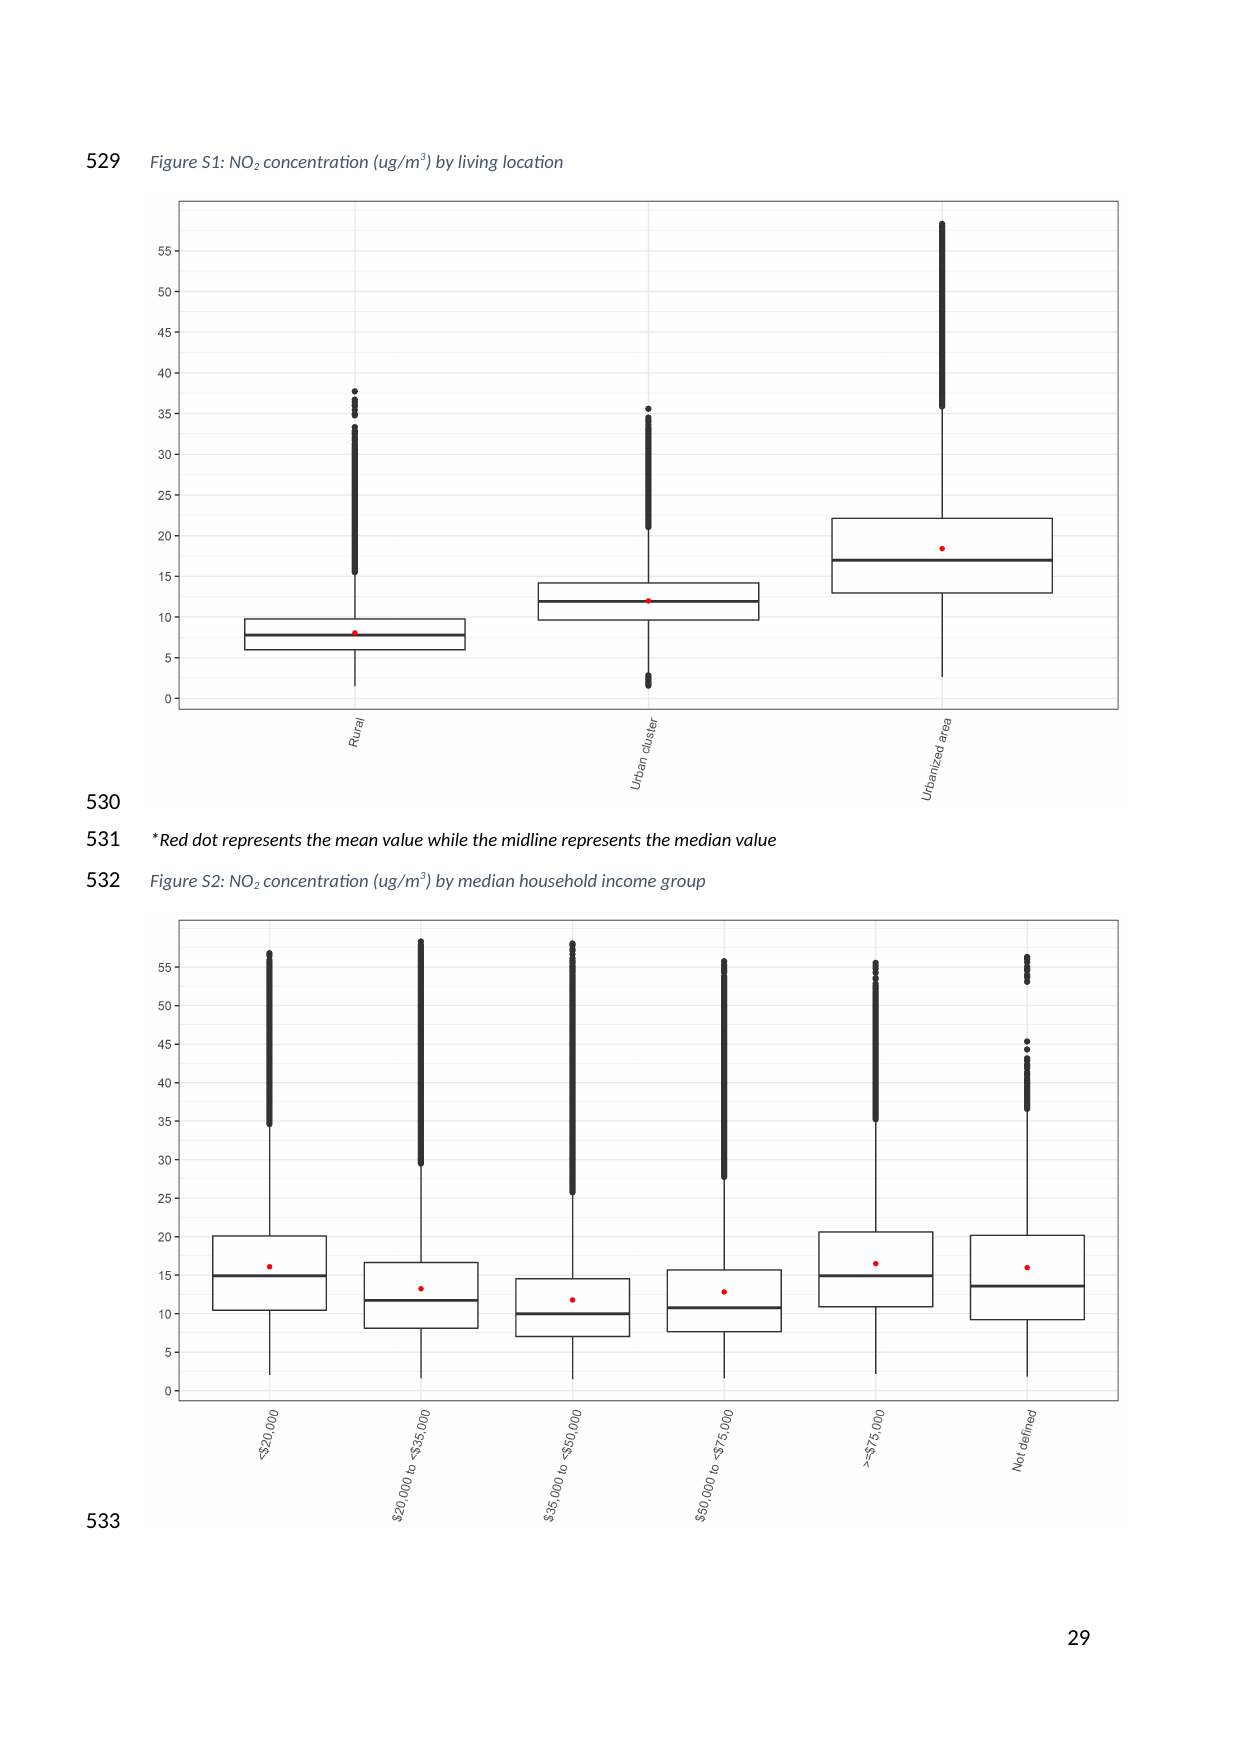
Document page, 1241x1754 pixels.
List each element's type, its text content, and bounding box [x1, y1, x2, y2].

text Figure S2: NO2 concentration (ug/m3) by median household income group [150, 869, 1090, 892]
picture [150, 193, 1126, 810]
text Figure S1: NO2 concentration (ug/m3) by living location [150, 150, 1090, 173]
picture [150, 912, 1126, 1529]
text *Red dot represents the mean value while the midline represents the median value [150, 828, 1090, 851]
